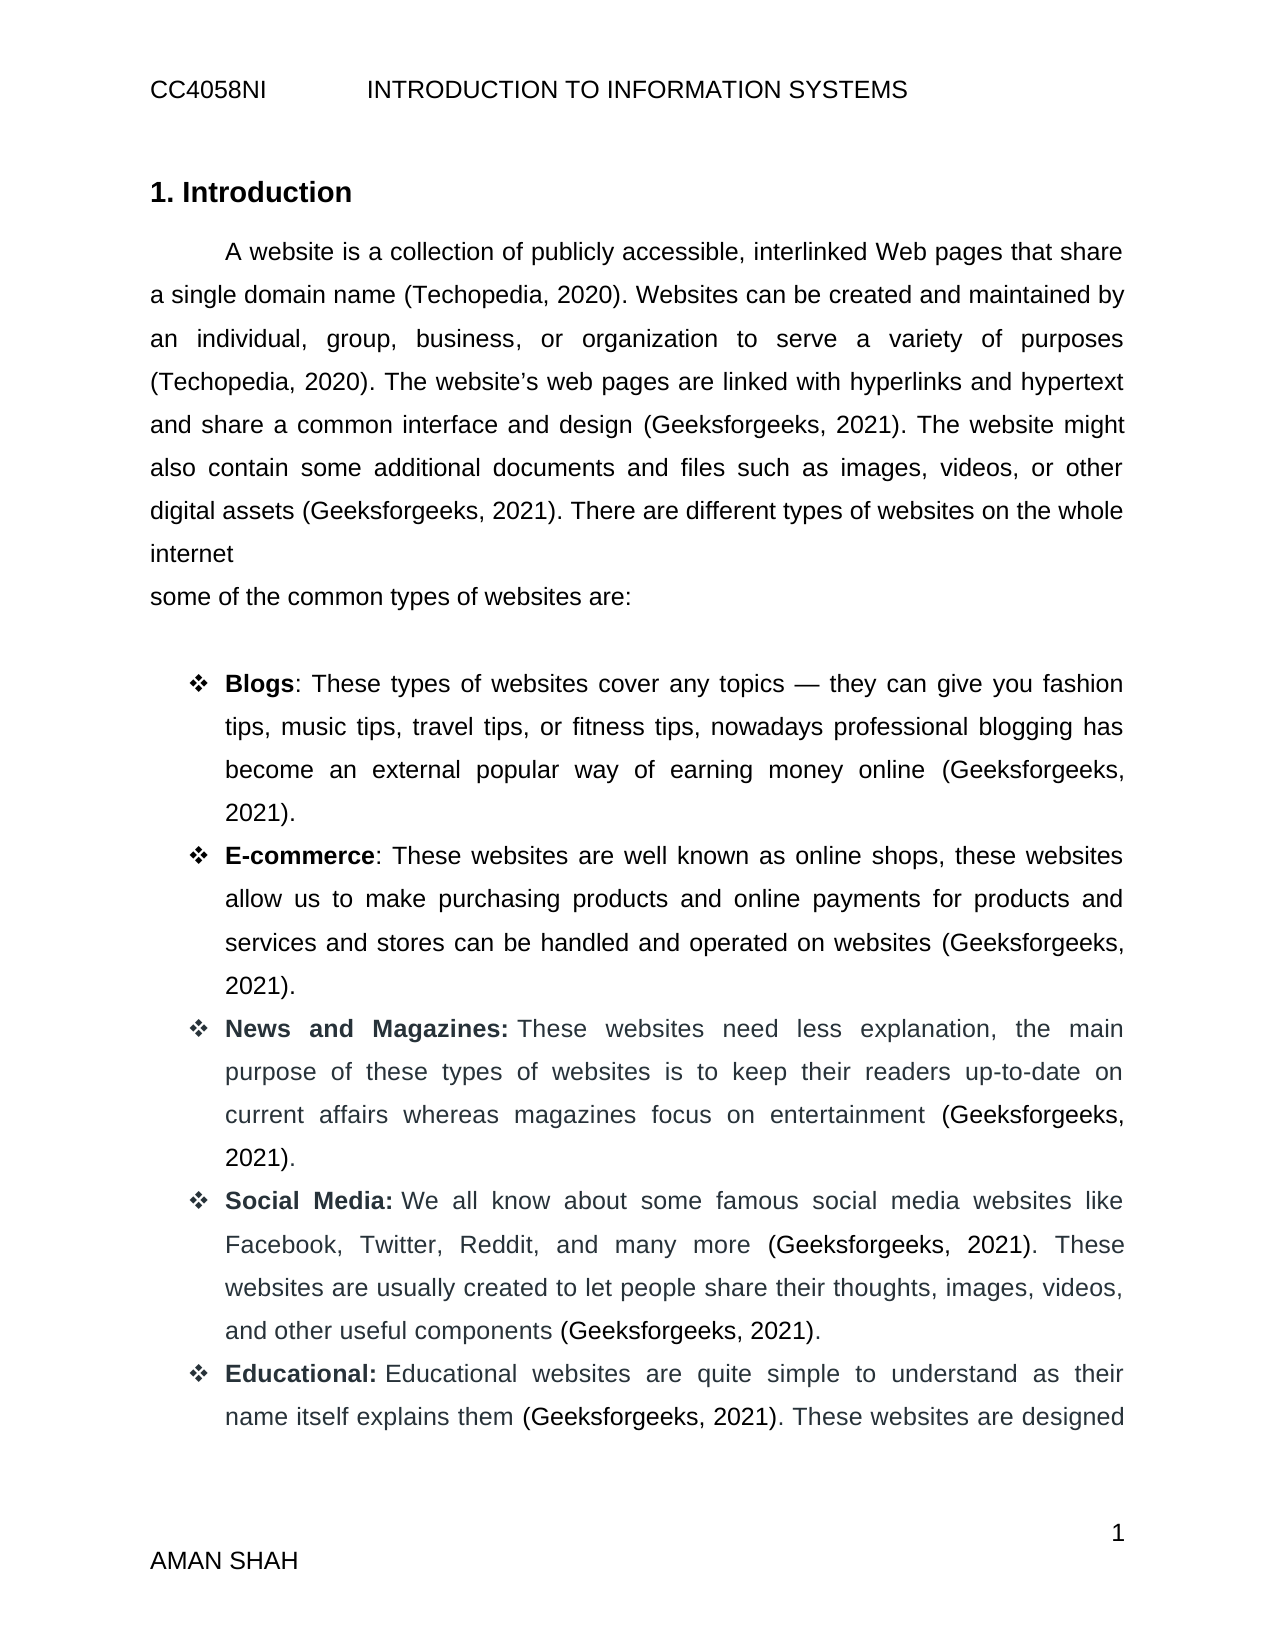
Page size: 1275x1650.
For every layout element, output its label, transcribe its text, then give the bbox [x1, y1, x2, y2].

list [187, 1359, 1125, 1431]
list Blogs: These types of websites cover any topics — they can give you fashion tips, music tips, travel tips, or fitness tips, nowadays professional blogging has become an external popular way of earning money online. [187, 668, 1125, 827]
list Social Media: We all know about some famous social media websites like Facebook, Twitter, Reddit, and many more. These websites are usually created to let people share their thoughts, images, videos, and other useful components. [187, 1186, 1125, 1344]
list News and Magazines: These websites need less explanation, the main purpose of these types of websites is to keep their readers up-to-date on current affairs whereas magazines focus on entertainment. [187, 1014, 1125, 1172]
text some of the common types of websites are: [150, 582, 1125, 611]
subtitle 1. Introduction [150, 175, 1125, 208]
list E-commerce: These websites are well known as online shops, these websites allow us to make purchasing products and online payments for products and services and stores can be handled and operated on websites. [187, 841, 1125, 999]
text A website is a collection of publicly accessible, interlinked Web pages that share a single domain name. Websites can be created and maintained by an individual, group, business, or organization to serve a variety of purposes. The website’s web pages are linked with hyperlinks and hypertext and share a common interface and design. The website might also contain some additional documents and files such as images, videos, or other digital assets. There are different types of websites on the whole internet [150, 237, 1125, 568]
